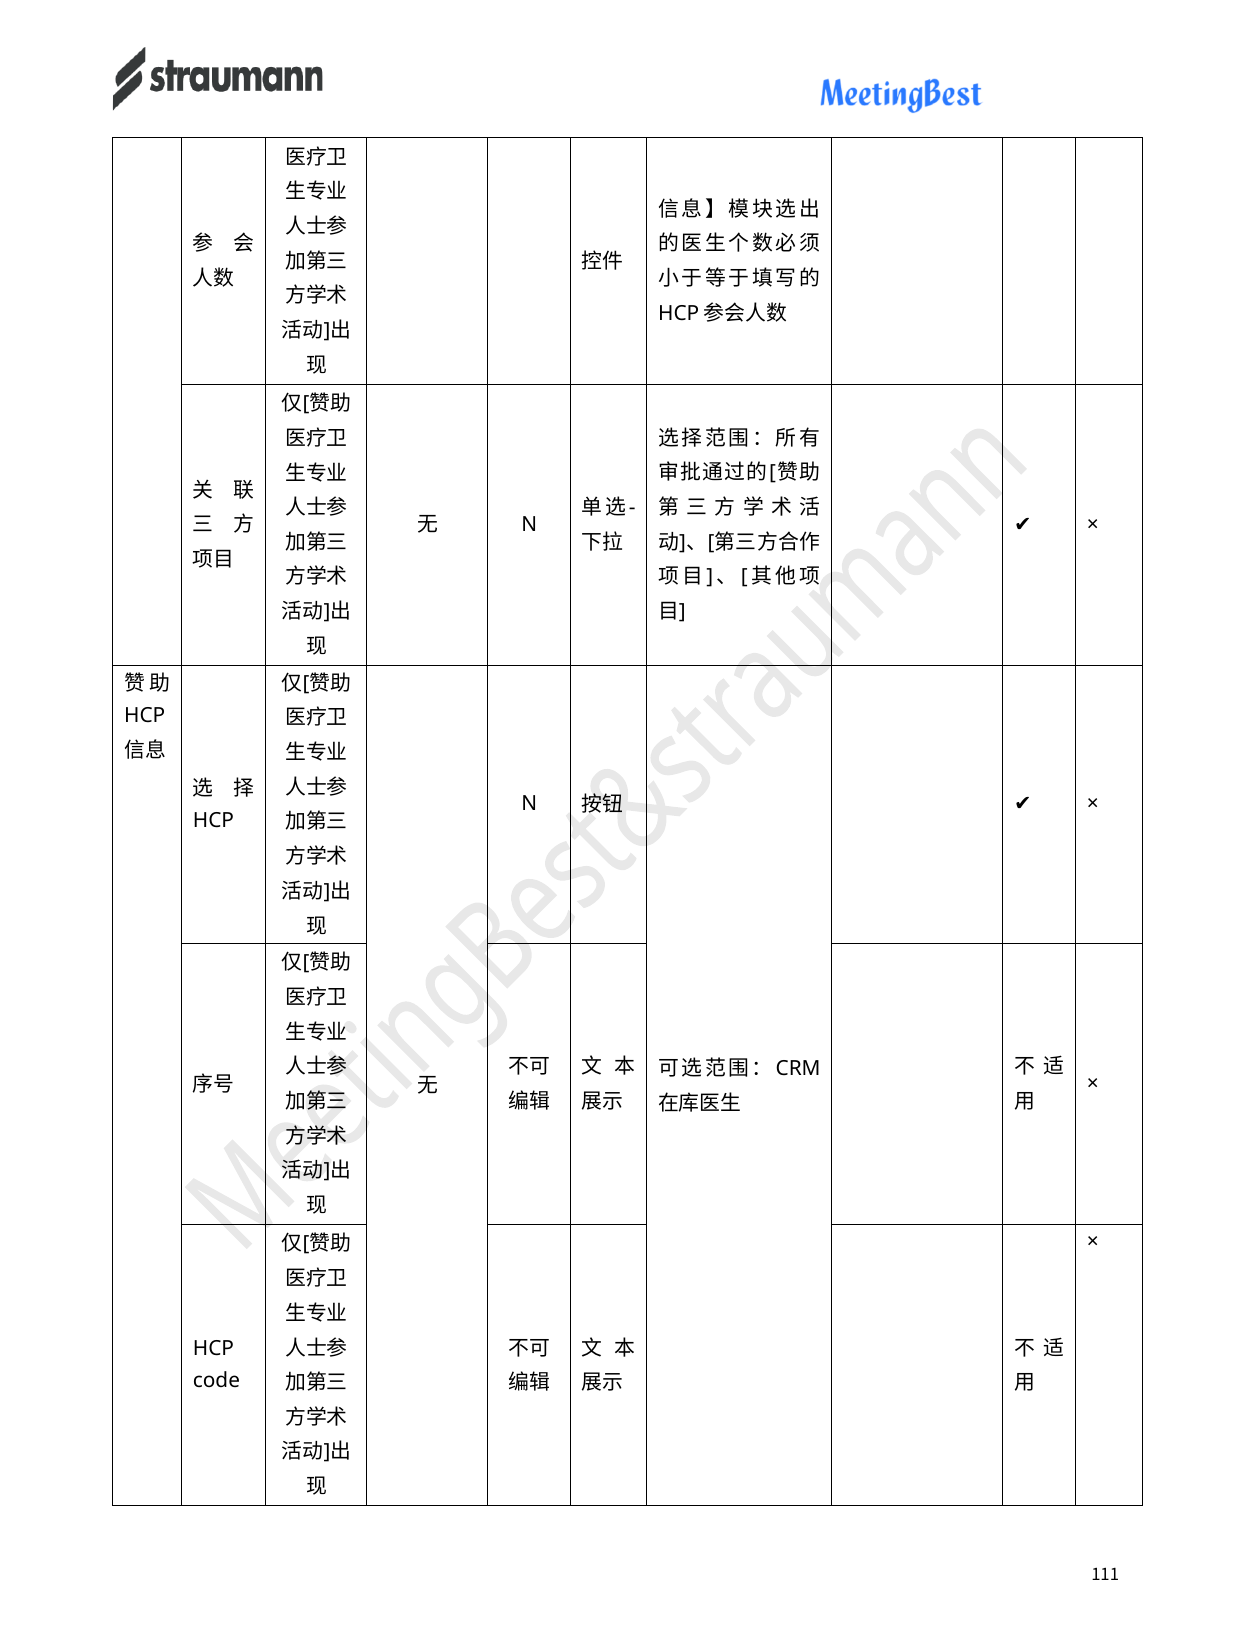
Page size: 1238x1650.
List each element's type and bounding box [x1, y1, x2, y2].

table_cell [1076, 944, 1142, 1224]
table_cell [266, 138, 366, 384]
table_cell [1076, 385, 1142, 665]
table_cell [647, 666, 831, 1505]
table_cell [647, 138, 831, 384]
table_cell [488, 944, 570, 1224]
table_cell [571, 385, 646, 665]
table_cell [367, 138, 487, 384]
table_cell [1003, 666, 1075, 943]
picture [112, 45, 323, 114]
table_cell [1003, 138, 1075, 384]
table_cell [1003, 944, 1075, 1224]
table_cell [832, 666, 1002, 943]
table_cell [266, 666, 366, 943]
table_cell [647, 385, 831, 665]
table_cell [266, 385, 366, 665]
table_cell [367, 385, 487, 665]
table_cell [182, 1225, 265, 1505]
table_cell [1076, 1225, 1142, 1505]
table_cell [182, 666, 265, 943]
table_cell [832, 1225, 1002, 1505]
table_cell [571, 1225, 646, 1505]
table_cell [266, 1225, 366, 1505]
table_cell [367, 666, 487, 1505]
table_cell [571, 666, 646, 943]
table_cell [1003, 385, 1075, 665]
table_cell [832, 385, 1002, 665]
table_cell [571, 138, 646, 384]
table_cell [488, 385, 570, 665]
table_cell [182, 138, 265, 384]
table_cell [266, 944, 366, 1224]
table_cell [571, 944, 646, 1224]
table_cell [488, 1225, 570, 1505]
picture [812, 70, 989, 114]
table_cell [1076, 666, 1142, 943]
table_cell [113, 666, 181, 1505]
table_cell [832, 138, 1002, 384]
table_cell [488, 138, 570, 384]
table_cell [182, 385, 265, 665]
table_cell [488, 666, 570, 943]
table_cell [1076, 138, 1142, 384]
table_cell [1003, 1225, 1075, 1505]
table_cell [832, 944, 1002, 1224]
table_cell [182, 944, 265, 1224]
